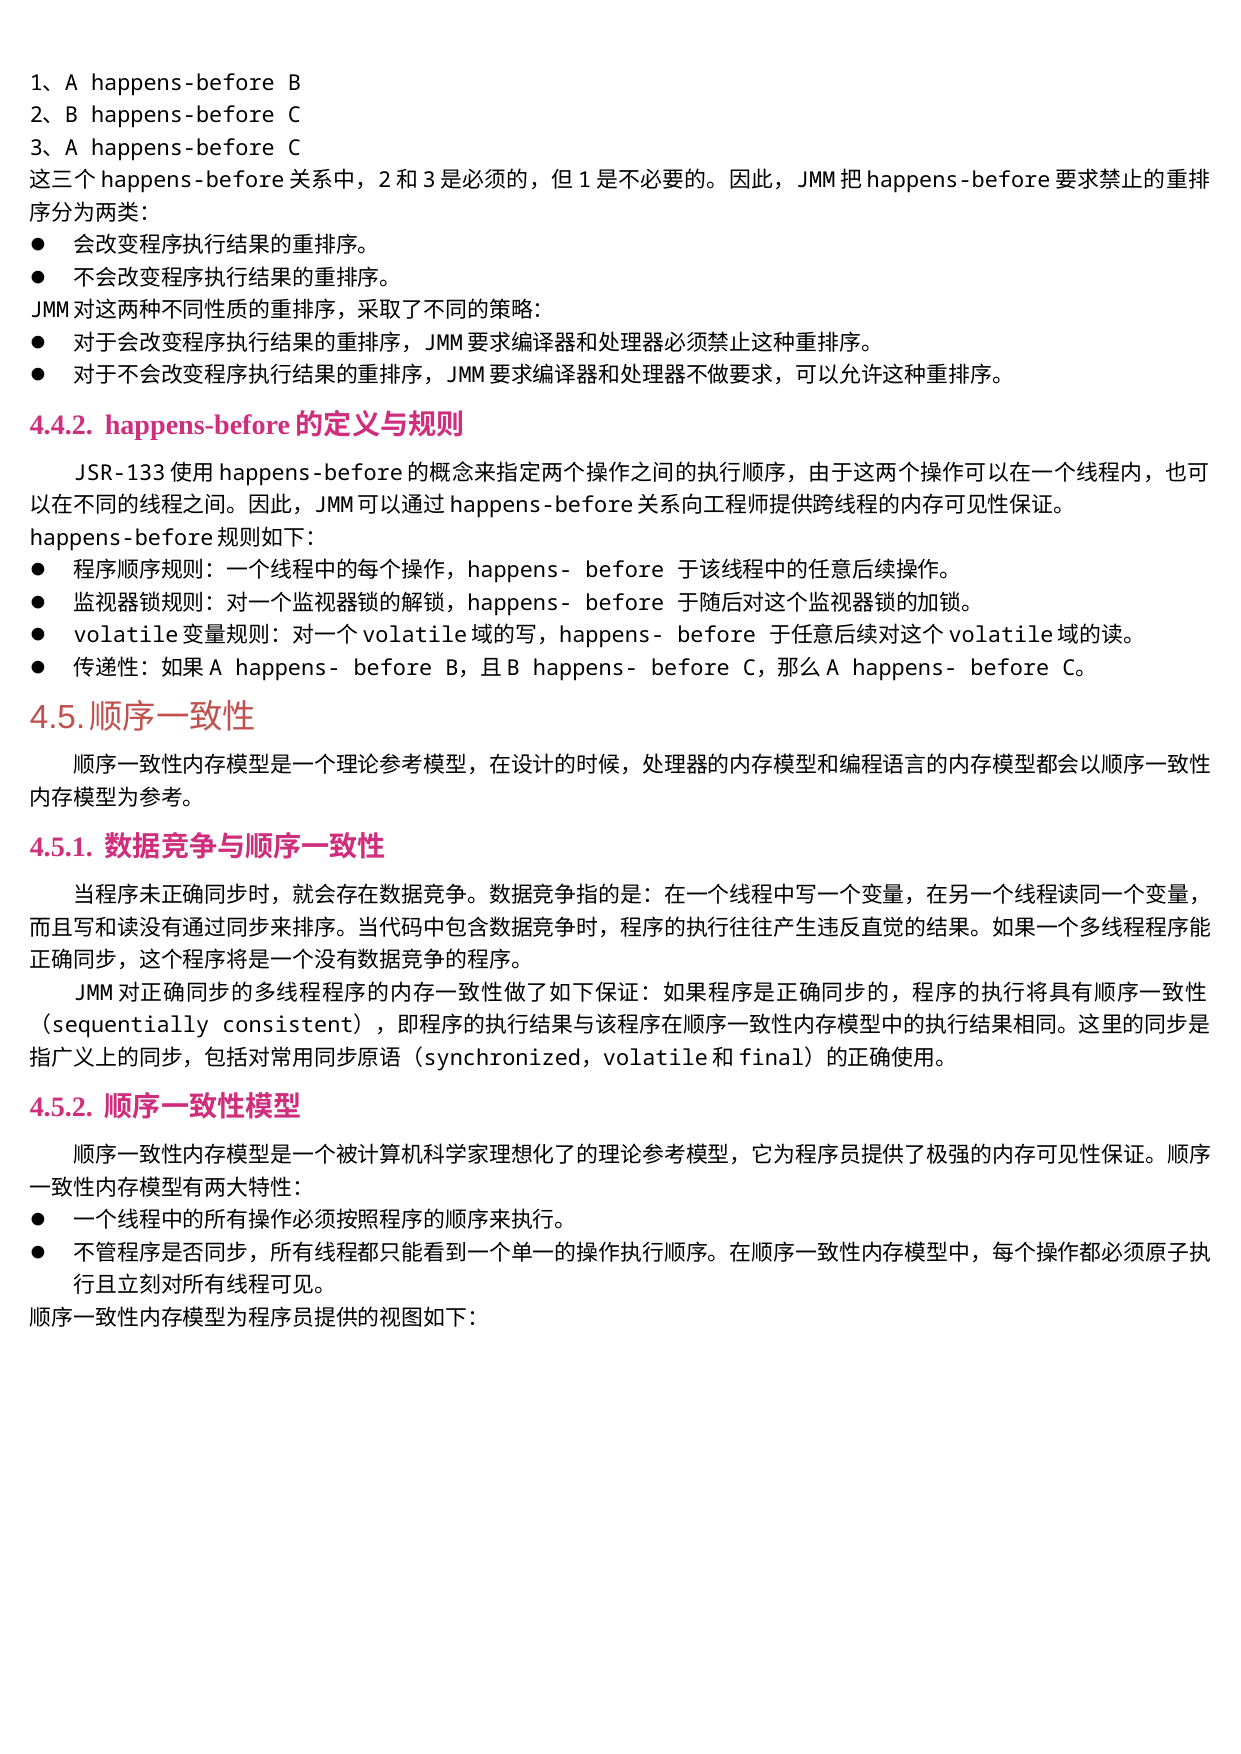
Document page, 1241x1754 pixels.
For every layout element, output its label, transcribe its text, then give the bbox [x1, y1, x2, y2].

text 顺序一致性内存模型是一个被计算机科学家理想化了的理论参考模型，它为程序员提供了极强的内存可见性保证。顺序一致性内存模型有两大特性： [29, 1137, 1211, 1202]
text JMM对正确同步的多线程程序的内存一致性做了如下保证：如果程序是正确同步的，程序的执行将具有顺序一致性（sequentially consistent），即程序的执行结果与该程序在顺序一致性内存模型中的执行结果相同。这里的同步是指广义上的同步，包括对常用同步原语（synchronized，volatile和final）的正确使用。 [29, 974, 1211, 1072]
list 不会改变程序执行结果的重排序。 [29, 259, 1211, 292]
list 传递性：如果A happens- before B，且B happens- before C，那么A happens- before C。 [29, 649, 1211, 682]
subtitle 顺序一致性 [29, 682, 1211, 747]
list 监视器锁规则：对一个监视器锁的解锁，happens- before 于随后对这个监视器锁的加锁。 [29, 584, 1211, 617]
subtitle 数据竞争与顺序一致性 [29, 812, 1211, 877]
text 这三个happens-before关系中，2和3是必须的，但1是不必要的。因此，JMM把happens-before要求禁止的重排序分为两类： [29, 162, 1211, 227]
text 2、B happens-before C [29, 97, 1211, 129]
list volatile变量规则：对一个volatile域的写，happens- before 于任意后续对这个volatile域的读。 [29, 617, 1211, 649]
text 1、A happens-before B [29, 64, 1211, 97]
list 对于不会改变程序执行结果的重排序，JMM要求编译器和处理器不做要求，可以允许这种重排序。 [29, 357, 1211, 389]
text 顺序一致性内存模型为程序员提供的视图如下： [29, 1299, 1211, 1332]
subtitle 顺序一致性模型 [29, 1072, 1211, 1137]
list 会改变程序执行结果的重排序。 [29, 227, 1211, 259]
text JMM对这两种不同性质的重排序，采取了不同的策略： [29, 292, 1211, 324]
text JSR-133使用happens-before的概念来指定两个操作之间的执行顺序，由于这两个操作可以在一个线程内，也可以在不同的线程之间。因此，JMM可以通过happens-before关系向工程师提供跨线程的内存可见性保证。 [29, 454, 1211, 519]
text 当程序未正确同步时，就会存在数据竞争。数据竞争指的是：在一个线程中写一个变量，在另一个线程读同一个变量，而且写和读没有通过同步来排序。当代码中包含数据竞争时，程序的执行往往产生违反直觉的结果。如果一个多线程程序能正确同步，这个程序将是一个没有数据竞争的程序。 [29, 877, 1211, 974]
list 一个线程中的所有操作必须按照程序的顺序来执行。 [29, 1202, 1211, 1234]
subtitle happens-before的定义与规则 [29, 389, 1211, 454]
text 顺序一致性内存模型是一个理论参考模型，在设计的时候，处理器的内存模型和编程语言的内存模型都会以顺序一致性内存模型为参考。 [29, 747, 1211, 812]
list 不管程序是否同步，所有线程都只能看到一个单一的操作执行顺序。在顺序一致性内存模型中，每个操作都必须原子执行且立刻对所有线程可见。 [29, 1234, 1211, 1299]
text 3、A happens-before C [29, 129, 1211, 162]
text happens-before规则如下： [29, 519, 1211, 552]
list 程序顺序规则：一个线程中的每个操作，happens- before 于该线程中的任意后续操作。 [29, 552, 1211, 584]
list 对于会改变程序执行结果的重排序，JMM要求编译器和处理器必须禁止这种重排序。 [29, 324, 1211, 357]
